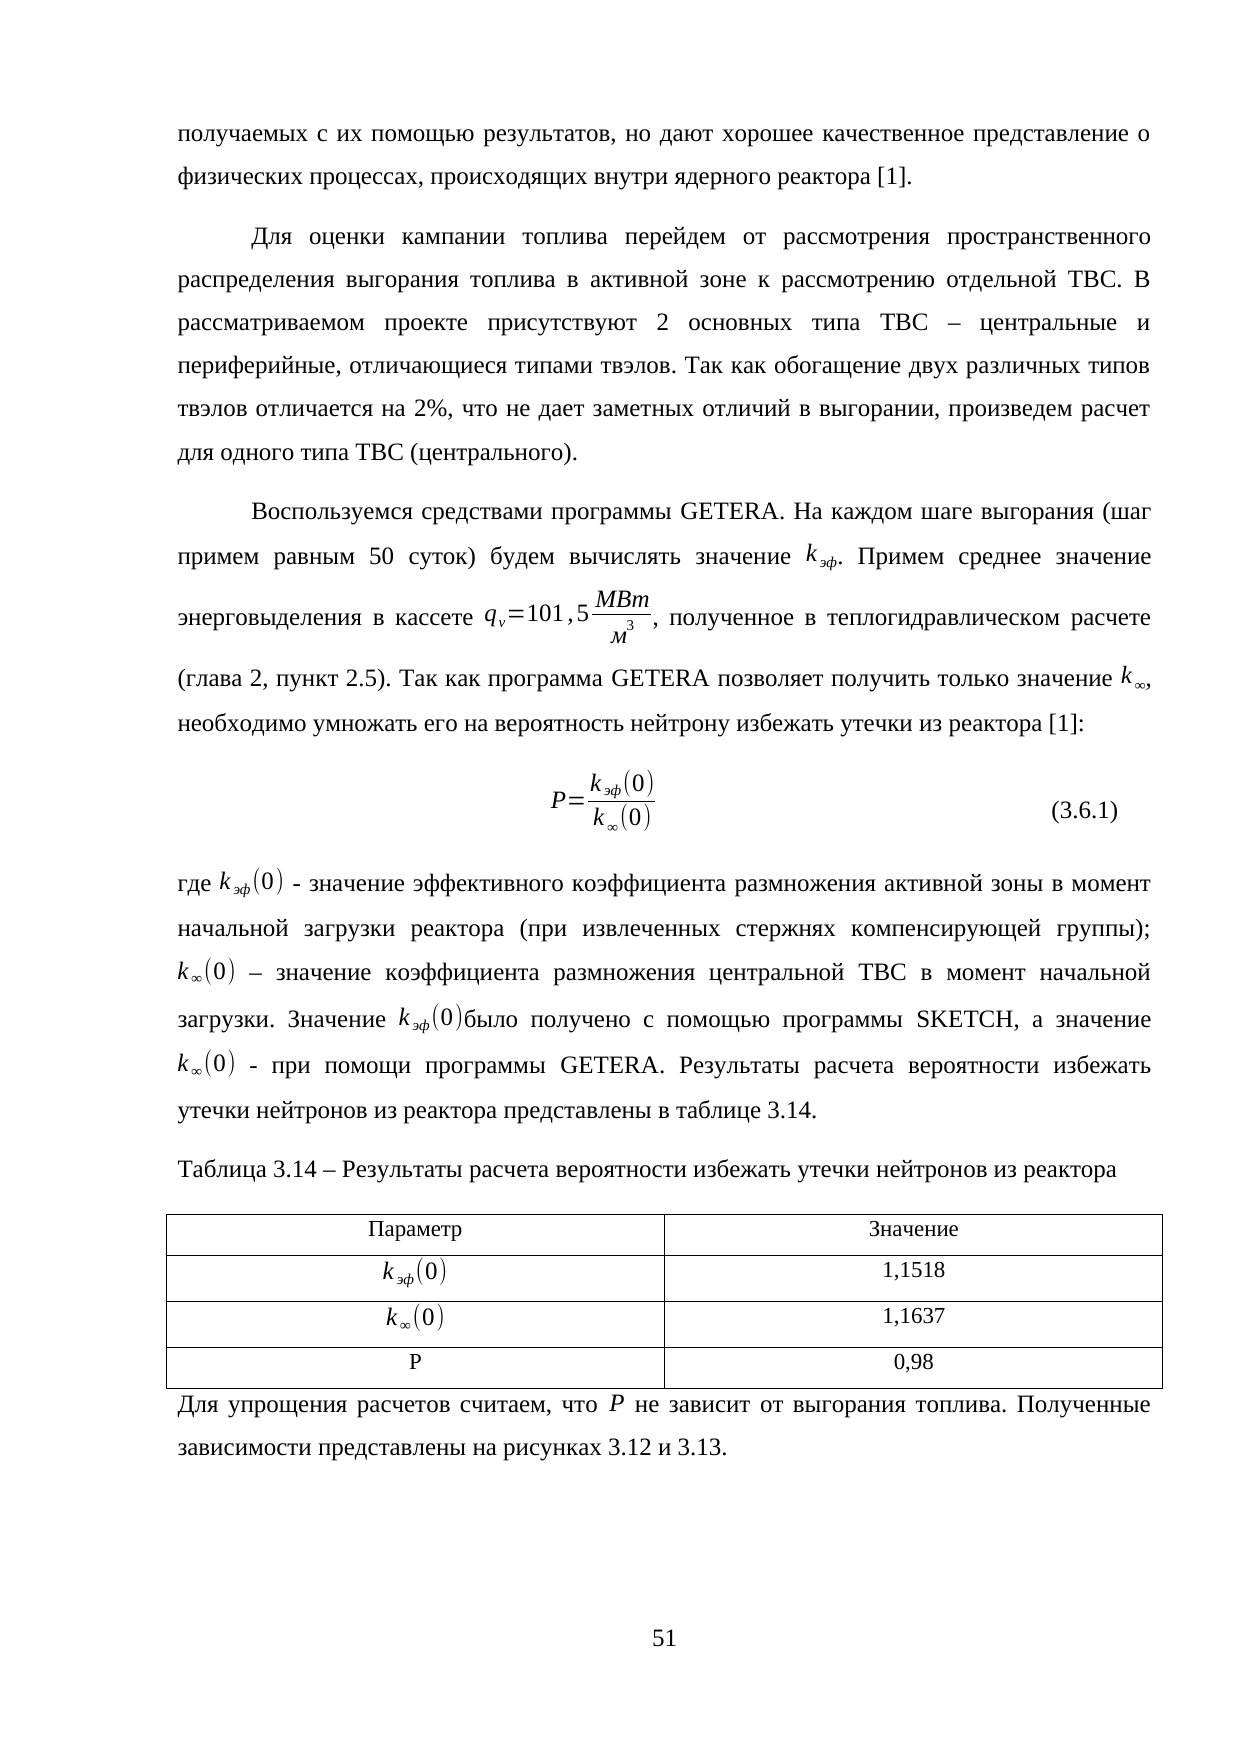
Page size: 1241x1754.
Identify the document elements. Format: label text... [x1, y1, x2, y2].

table_header Параметр [167, 1215, 664, 1255]
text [177, 118, 1152, 190]
text Таблица 3.14 – Результаты расчета вероятности избежать утечки нейтронов из реактора [177, 1154, 1152, 1183]
table_header [166, 768, 1040, 866]
table_cell P [167, 1348, 664, 1388]
table_cell [167, 1256, 664, 1301]
text Для упрощения расчетов считаем, что не зависит от выгорания топлива. Полученные зависимости представлены на рисунках 3.12 и 3.13. [177, 1389, 1152, 1461]
table_cell 1,1518 [665, 1256, 1162, 1301]
table_cell 1,1637 [665, 1302, 1162, 1347]
table_cell [167, 1302, 664, 1347]
table_header (3.6.1) [1040, 768, 1140, 866]
text где - значение эффективного коэффициента размножения активной зоны в момент начальной загрузки реактора (при извлеченных стержнях компенсирующей группы); – значение коэффициента размножения центральной ТВС в момент начальной загрузки. Значение было получено с помощью программы SKETCH, а значение - при помощи программы GETERA. Результаты расчета вероятности избежать утечки нейтронов из реактора представлены в таблице 3.14. [177, 866, 1152, 1123]
table_cell 0,98 [665, 1348, 1162, 1388]
text Для оценки кампании топлива перейдем от рассмотрения пространственного распределения выгорания топлива в активной зоне к рассмотрению отдельной ТВС. В рассматриваемом проекте присутствуют 2 основных типа ТВС – центральные и периферийные, отличающиеся типами твэлов. Так как обогащение двух различных типов твэлов отличается на 2%, что не дает заметных отличий в выгорании, произведем расчет для одного типа ТВС (центрального). [177, 221, 1152, 465]
table_header Значение [665, 1215, 1162, 1255]
text Воспользуемся средствами программы GETERA. На каждом шаге выгорания (шаг примем равным 50 суток) будем вычислять значение . Примем среднее значение энерговыделения в кассете , полученное в теплогидравлическом расчете (глава 2, пункт 2.5). Так как программа GETERA позволяет получить только значение , необходимо умножать его на вероятность нейтрону избежать утечки из реактора [1]: [177, 496, 1152, 737]
